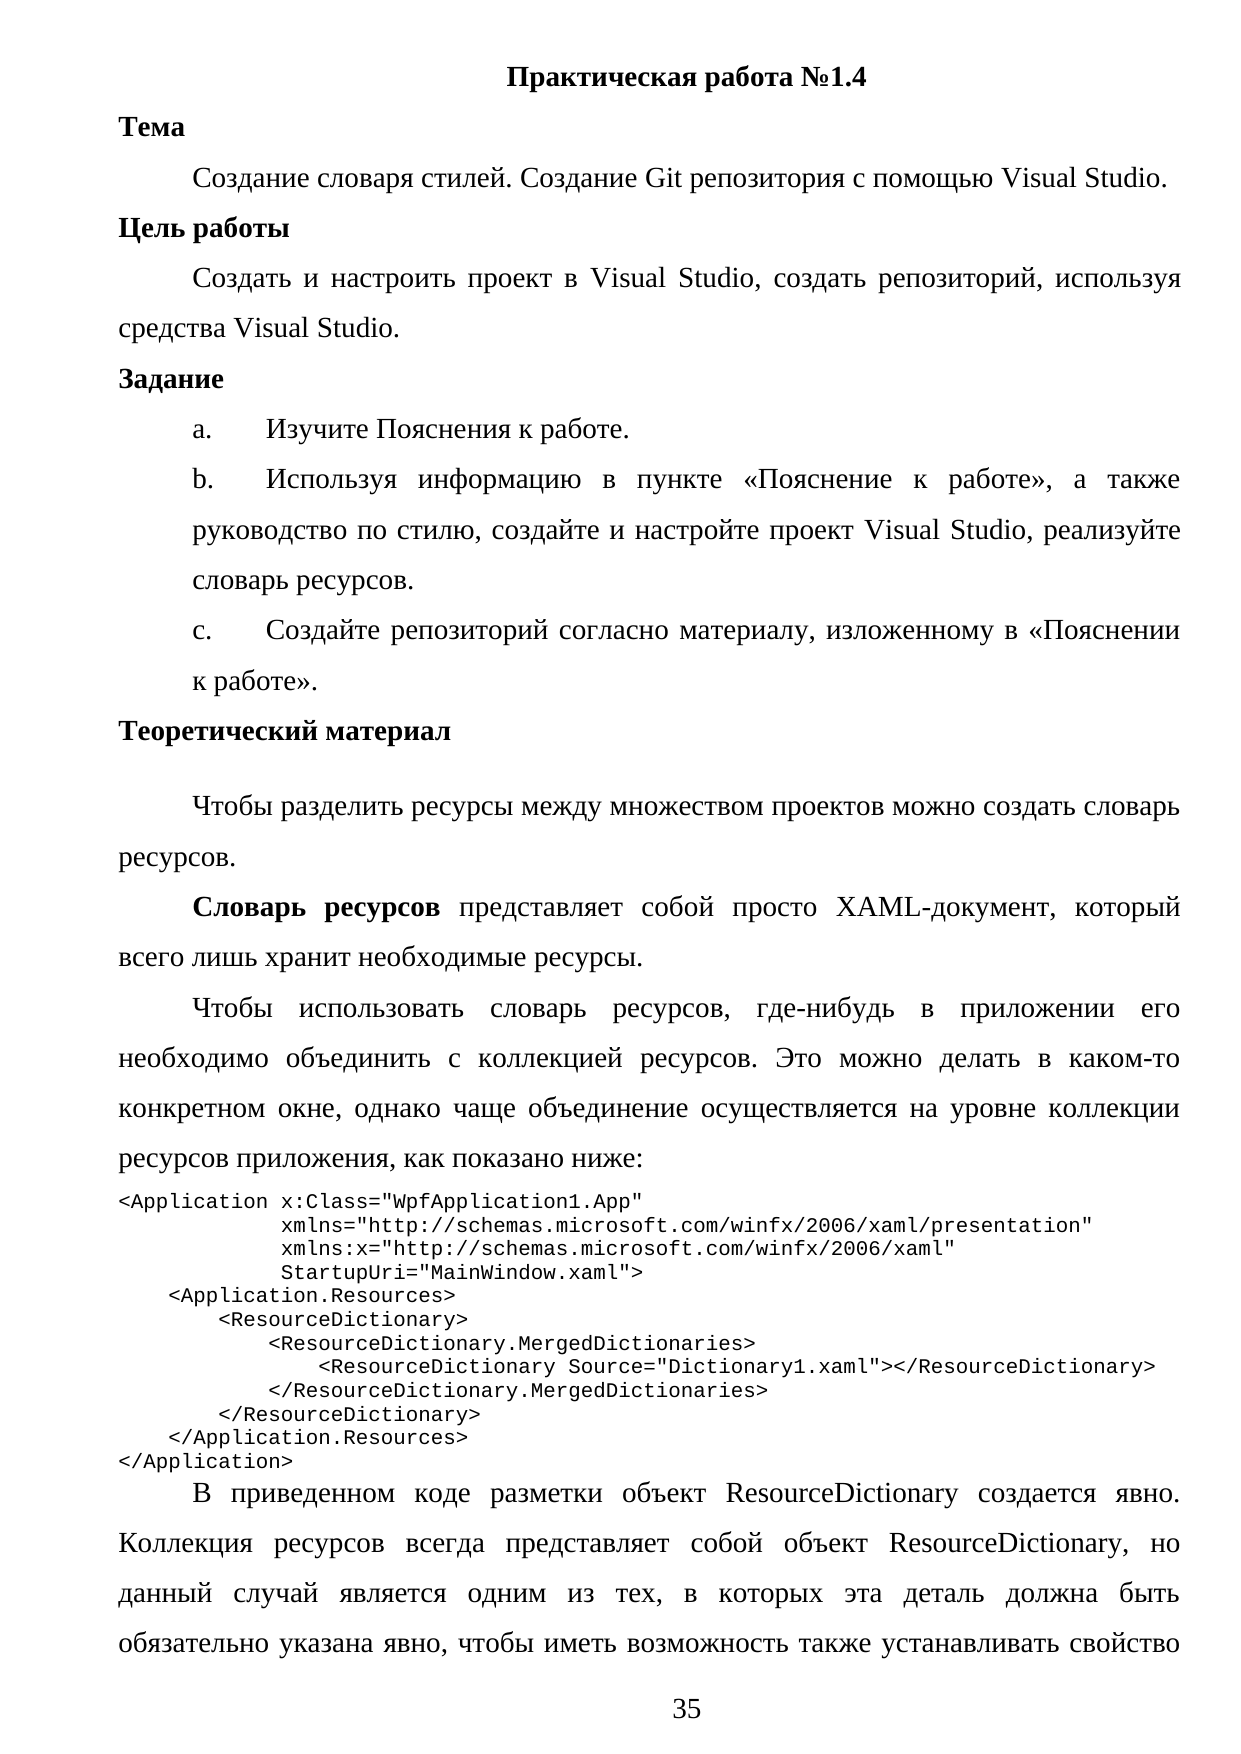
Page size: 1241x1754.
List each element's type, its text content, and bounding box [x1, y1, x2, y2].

text Цель работы [118, 210, 1181, 243]
text StartupUri="MainWindow.xaml"> [118, 1262, 1181, 1286]
text </Application.Resources> [118, 1427, 1181, 1451]
text <ResourceDictionary Source="Dictionary1.xaml"></ResourceDictionary> [118, 1356, 1181, 1380]
text Тема [118, 109, 1181, 143]
text Словарь ресурсов представляет собой просто XAML-документ, который всего лишь хранит необходимые ресурсы. [118, 889, 1181, 973]
text </Application> [118, 1451, 1181, 1475]
text Задание [118, 361, 1181, 394]
text <ResourceDictionary> [118, 1309, 1181, 1333]
list Используя информацию в пункте «Пояснение к работе», а также руководство по стилю, создайте и настройте проект Visual Studio, реализуйте словарь ресурсов. [192, 462, 1181, 596]
text </ResourceDictionary> [118, 1404, 1181, 1427]
list Создайте репозиторий согласно материалу, изложенному в «Пояснении к работе». [192, 612, 1181, 696]
text Создать и настроить проект в Visual Studio, создать репозиторий, используя средства Visual Studio. [118, 260, 1181, 344]
text <Application.Resources> [118, 1286, 1181, 1309]
text Чтобы разделить ресурсы между множеством проектов можно создать словарь ресурсов. [118, 788, 1181, 872]
text Практическая работа №1.4 [118, 59, 1181, 93]
list Изучите Пояснения к работе. [192, 411, 1181, 445]
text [118, 1475, 1181, 1659]
text <Application x:Class="WpfApplication1.App" [118, 1191, 1181, 1214]
text Создание словаря стилей. Создание Git репозитория с помощью Visual Studio. [118, 160, 1181, 193]
text <ResourceDictionary.MergedDictionaries> [118, 1333, 1181, 1356]
text xmlns:x="http://schemas.microsoft.com/winfx/2006/xaml" [118, 1238, 1181, 1262]
text xmlns="http://schemas.microsoft.com/winfx/2006/xaml/presentation" [118, 1214, 1181, 1238]
text </ResourceDictionary.MergedDictionaries> [118, 1380, 1181, 1404]
text Теоретический материал [118, 713, 1181, 747]
text Чтобы использовать словарь ресурсов, где-нибудь в приложении его необходимо объединить с коллекцией ресурсов. Это можно делать в каком-то конкретном окне, однако чаще объединение осуществляется на уровне коллекции ресурсов приложения, как показано ниже: [118, 990, 1181, 1174]
